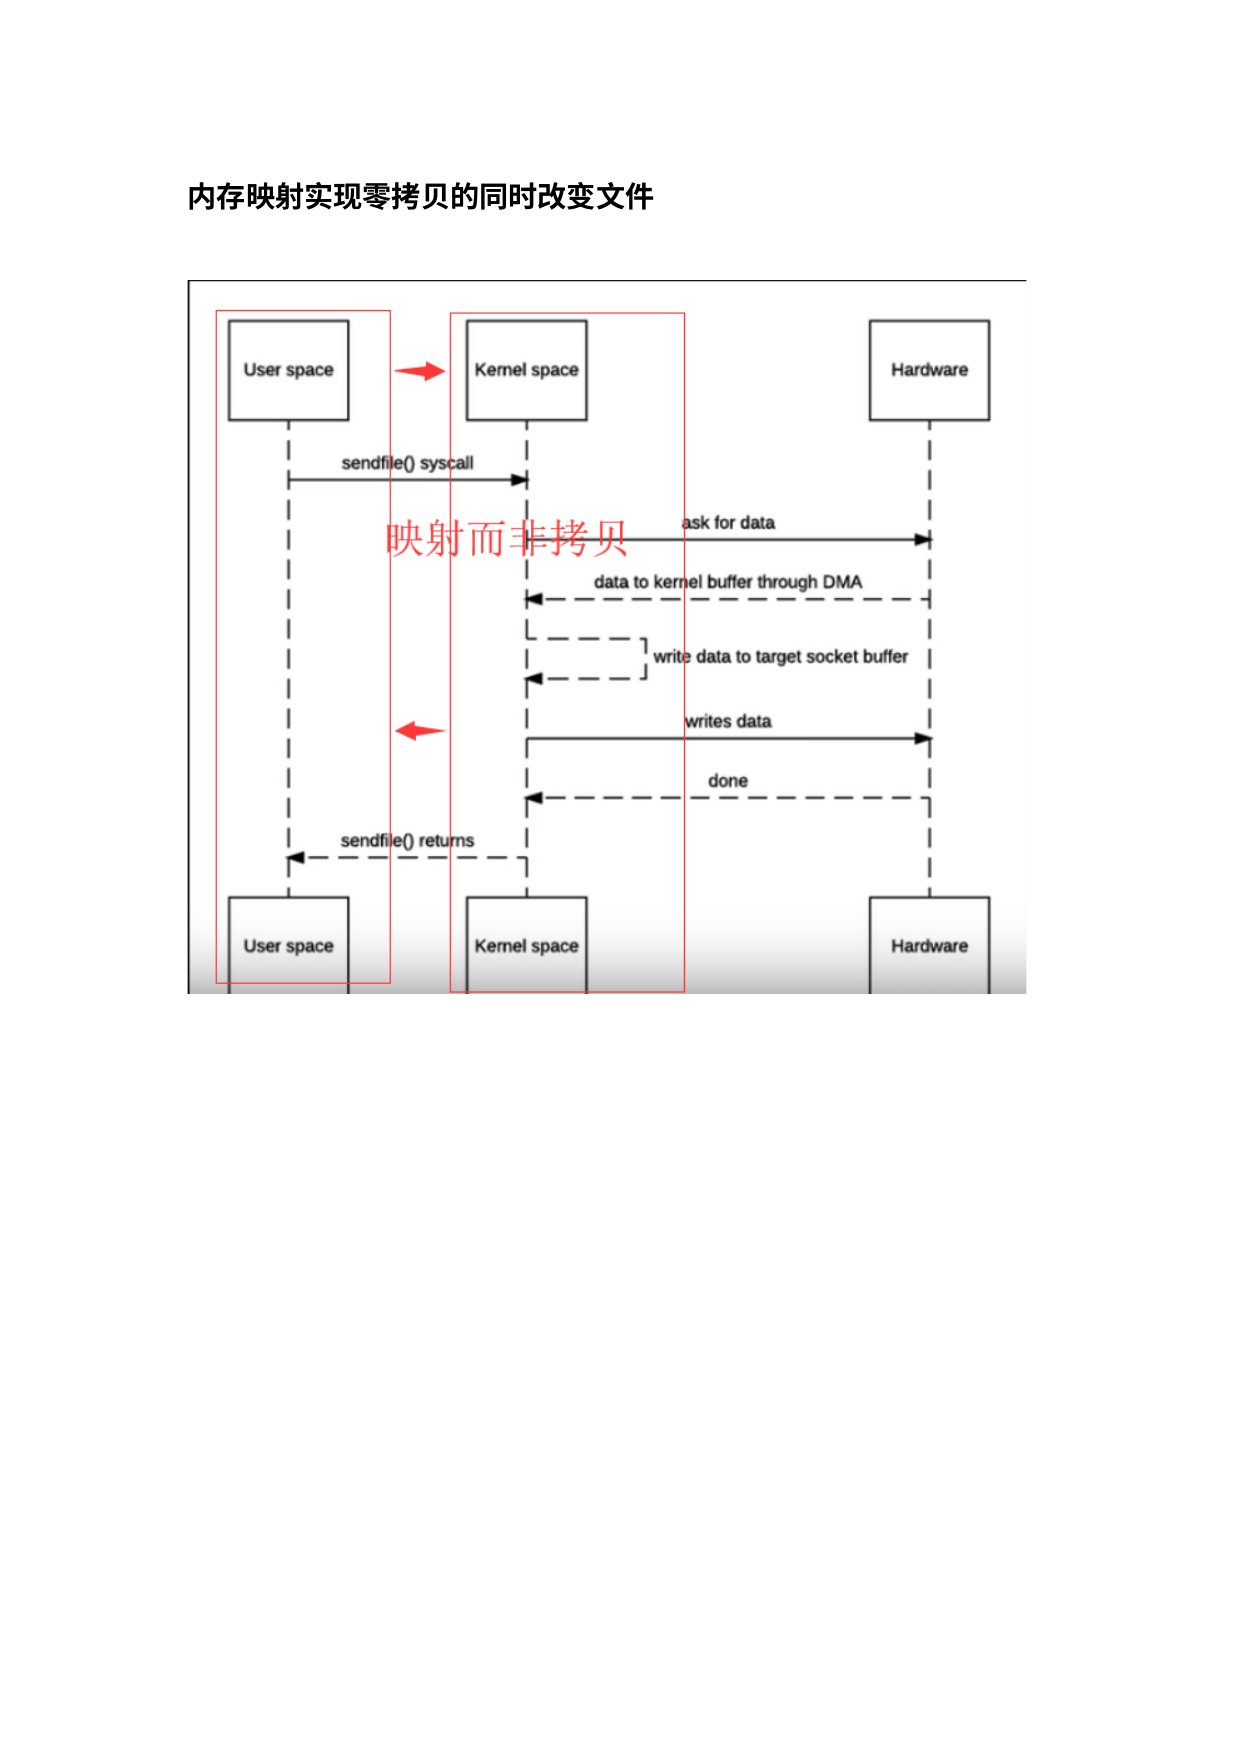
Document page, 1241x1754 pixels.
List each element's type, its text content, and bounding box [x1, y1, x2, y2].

picture [187, 280, 1027, 994]
subtitle 内存映射实现零拷贝的同时改变文件 [187, 162, 1053, 227]
